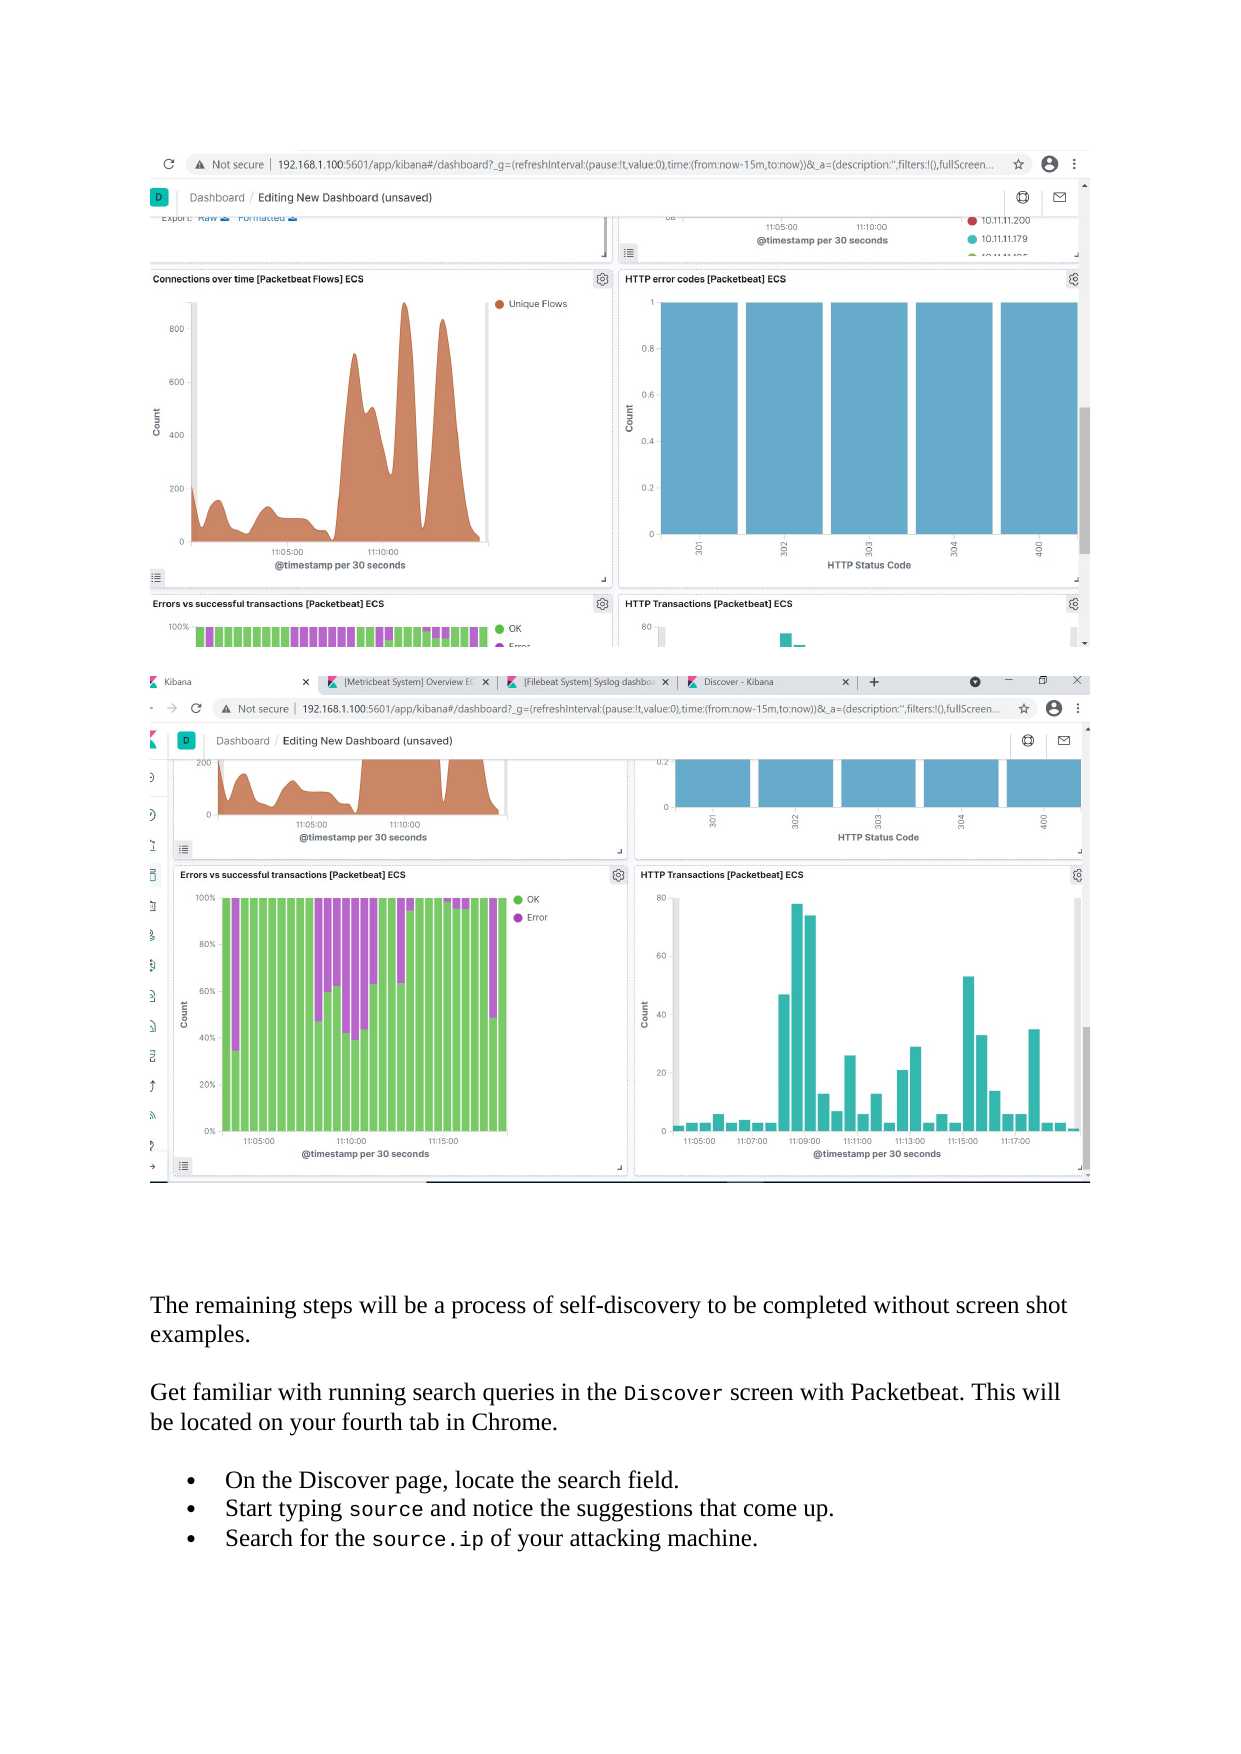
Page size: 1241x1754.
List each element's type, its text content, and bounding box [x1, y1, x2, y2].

text The remaining steps will be a process of self-discovery to be completed without screen shot examples. [150, 1291, 1090, 1348]
text Get familiar with running search queries in the Discover screen with Packetbeat. This will be located on your fourth tab in Chrome. [150, 1377, 1090, 1436]
list On the Discover page, locate the search field. [187, 1465, 1090, 1493]
list Search for the source.ip of your attacking machine. [187, 1523, 1090, 1553]
picture [150, 150, 1091, 647]
list Start typing source and notice the suggestions that come up. [187, 1493, 1090, 1523]
picture [150, 676, 1091, 1183]
